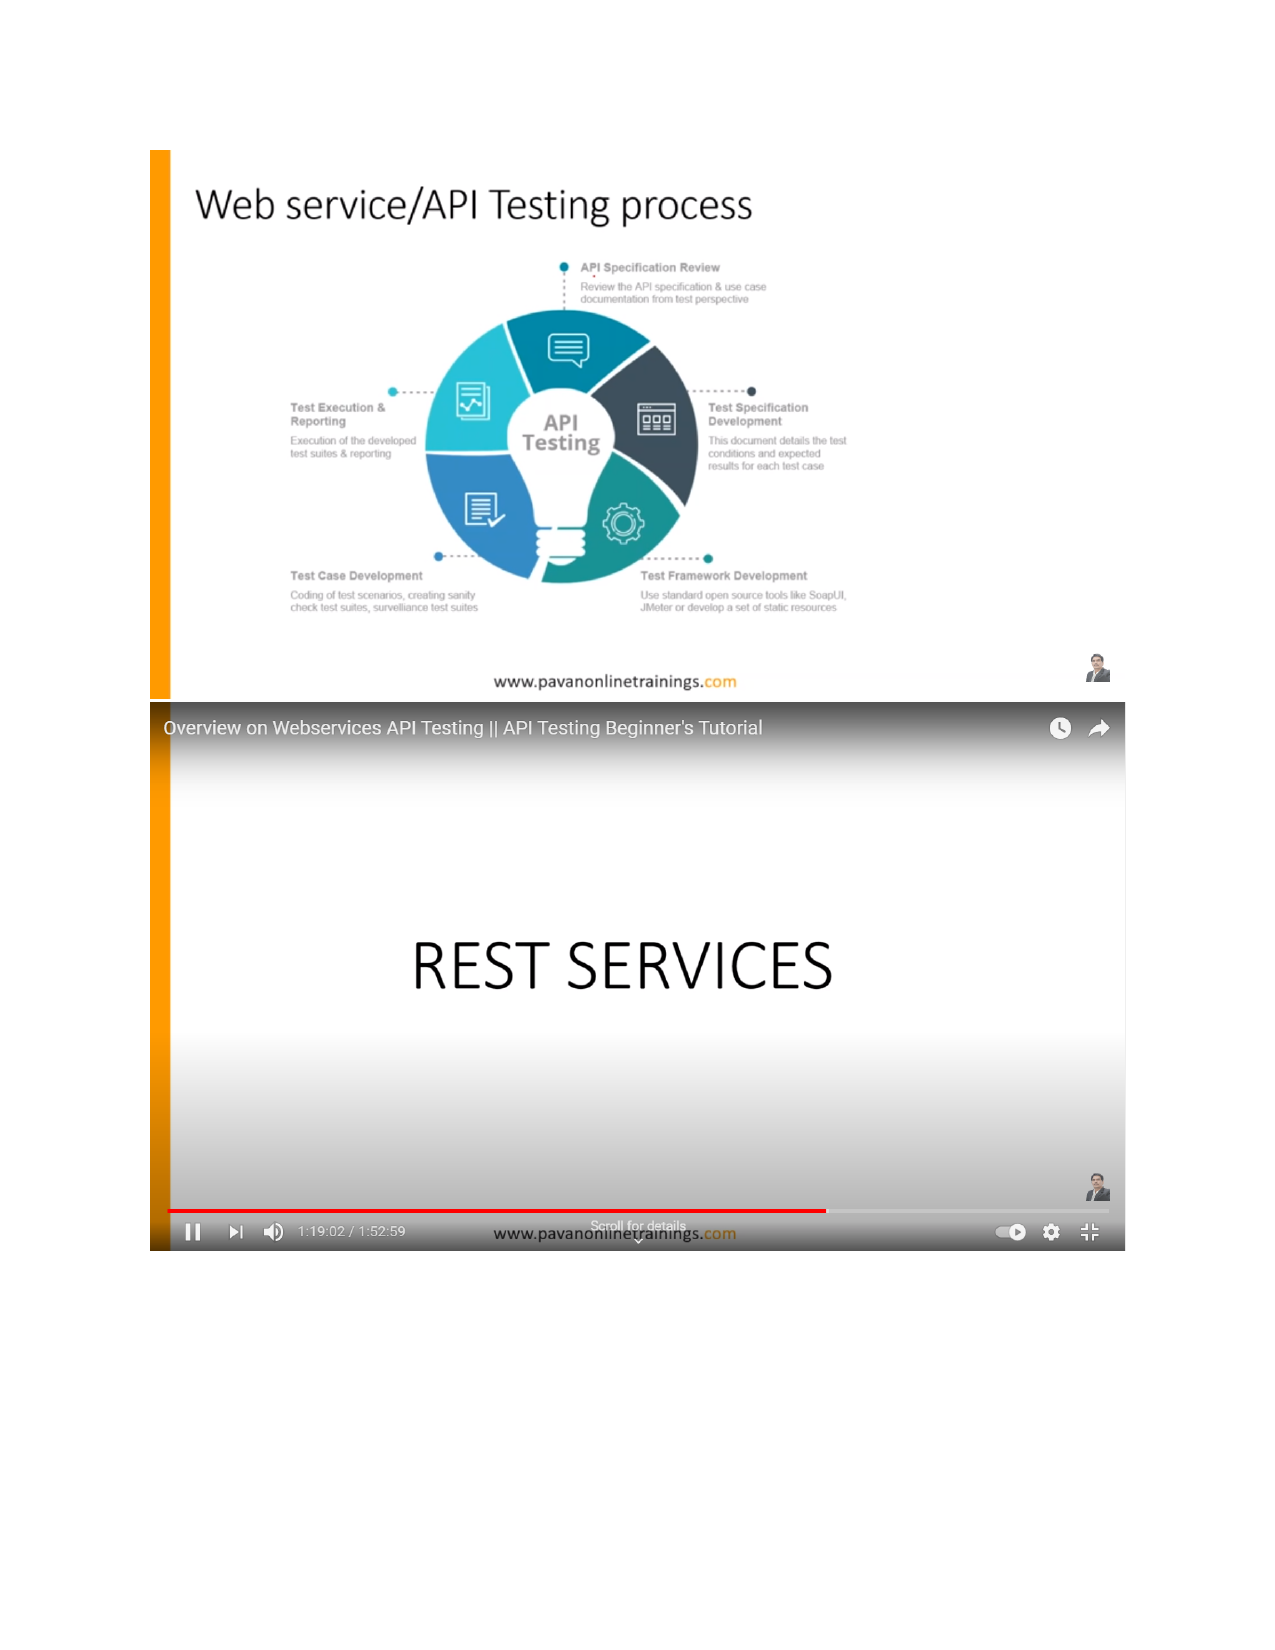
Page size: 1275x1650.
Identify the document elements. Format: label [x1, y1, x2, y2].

picture [150, 702, 1125, 1251]
picture [150, 150, 1125, 699]
